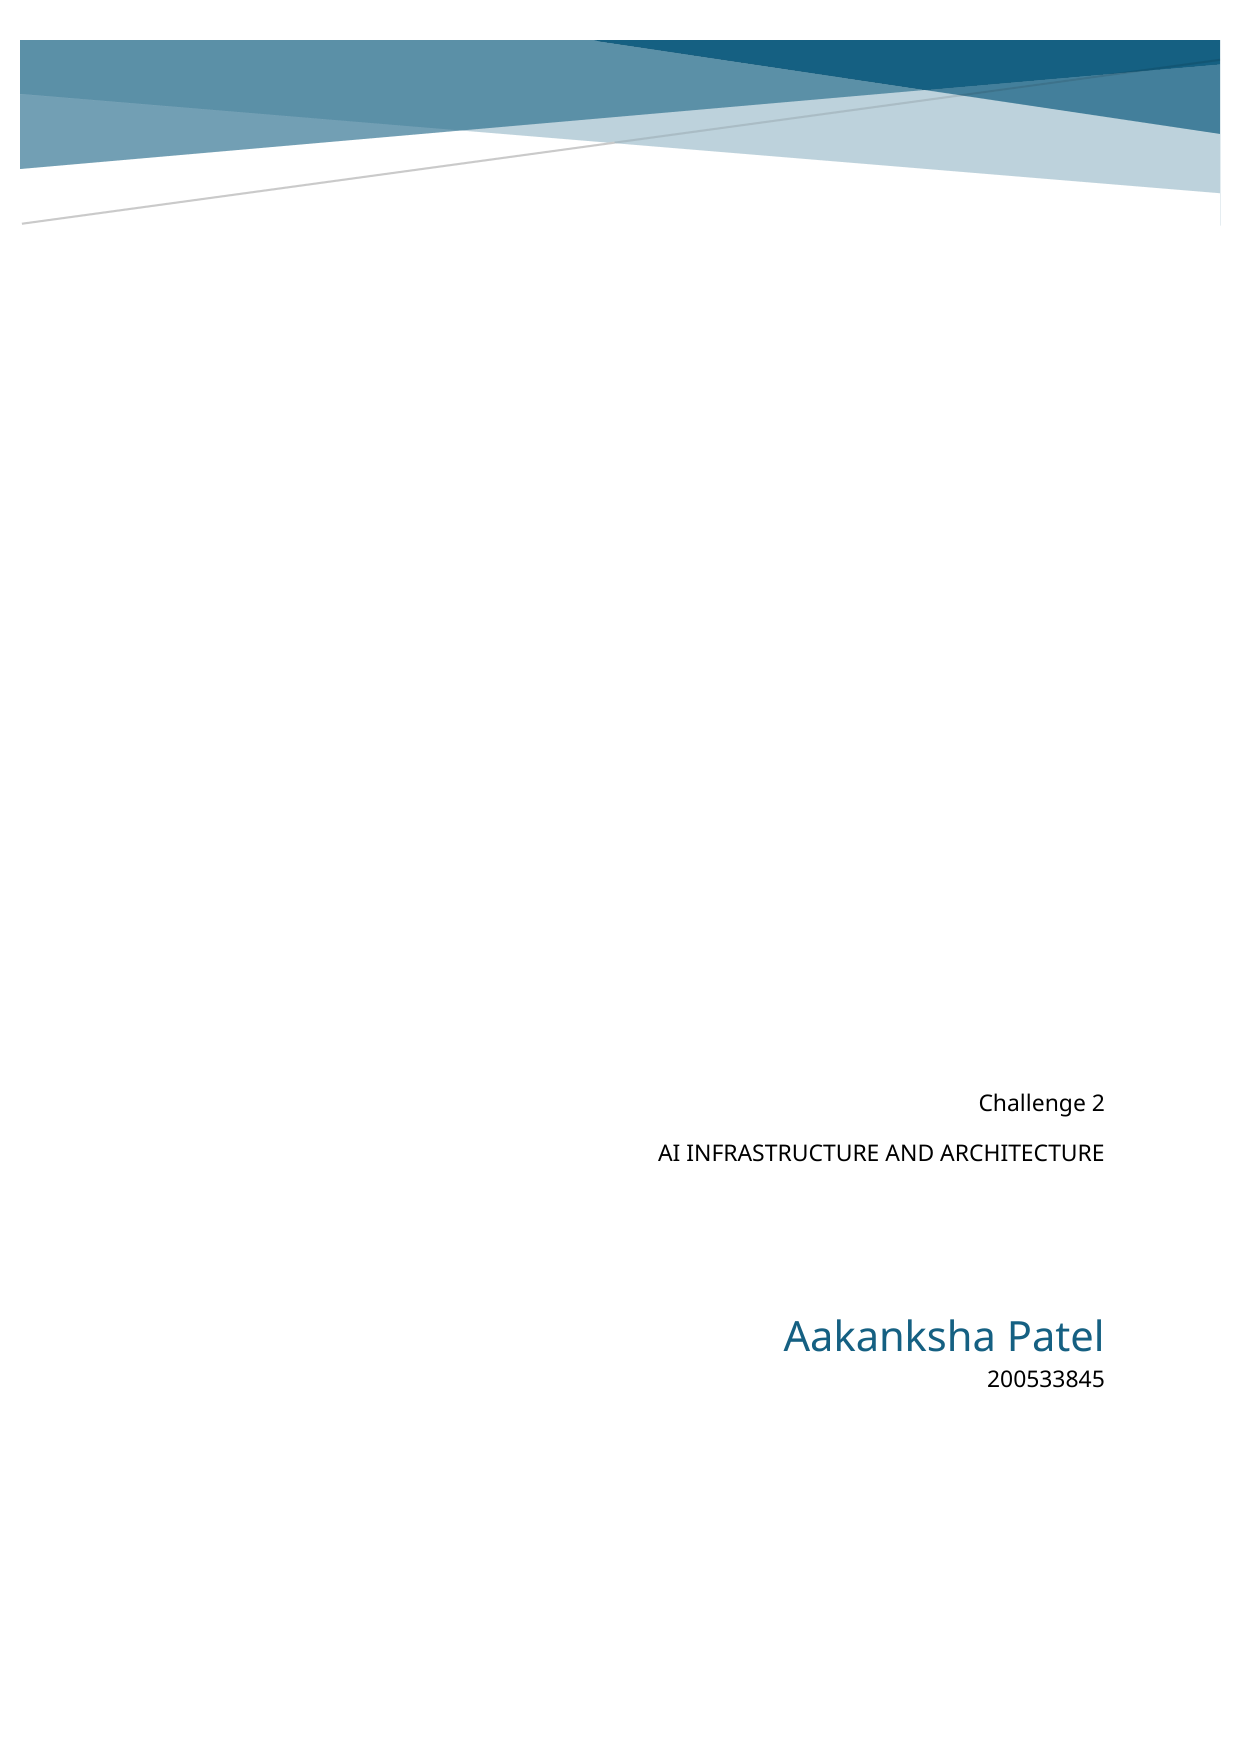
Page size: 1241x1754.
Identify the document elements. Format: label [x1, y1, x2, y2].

picture [20, 40, 1221, 240]
